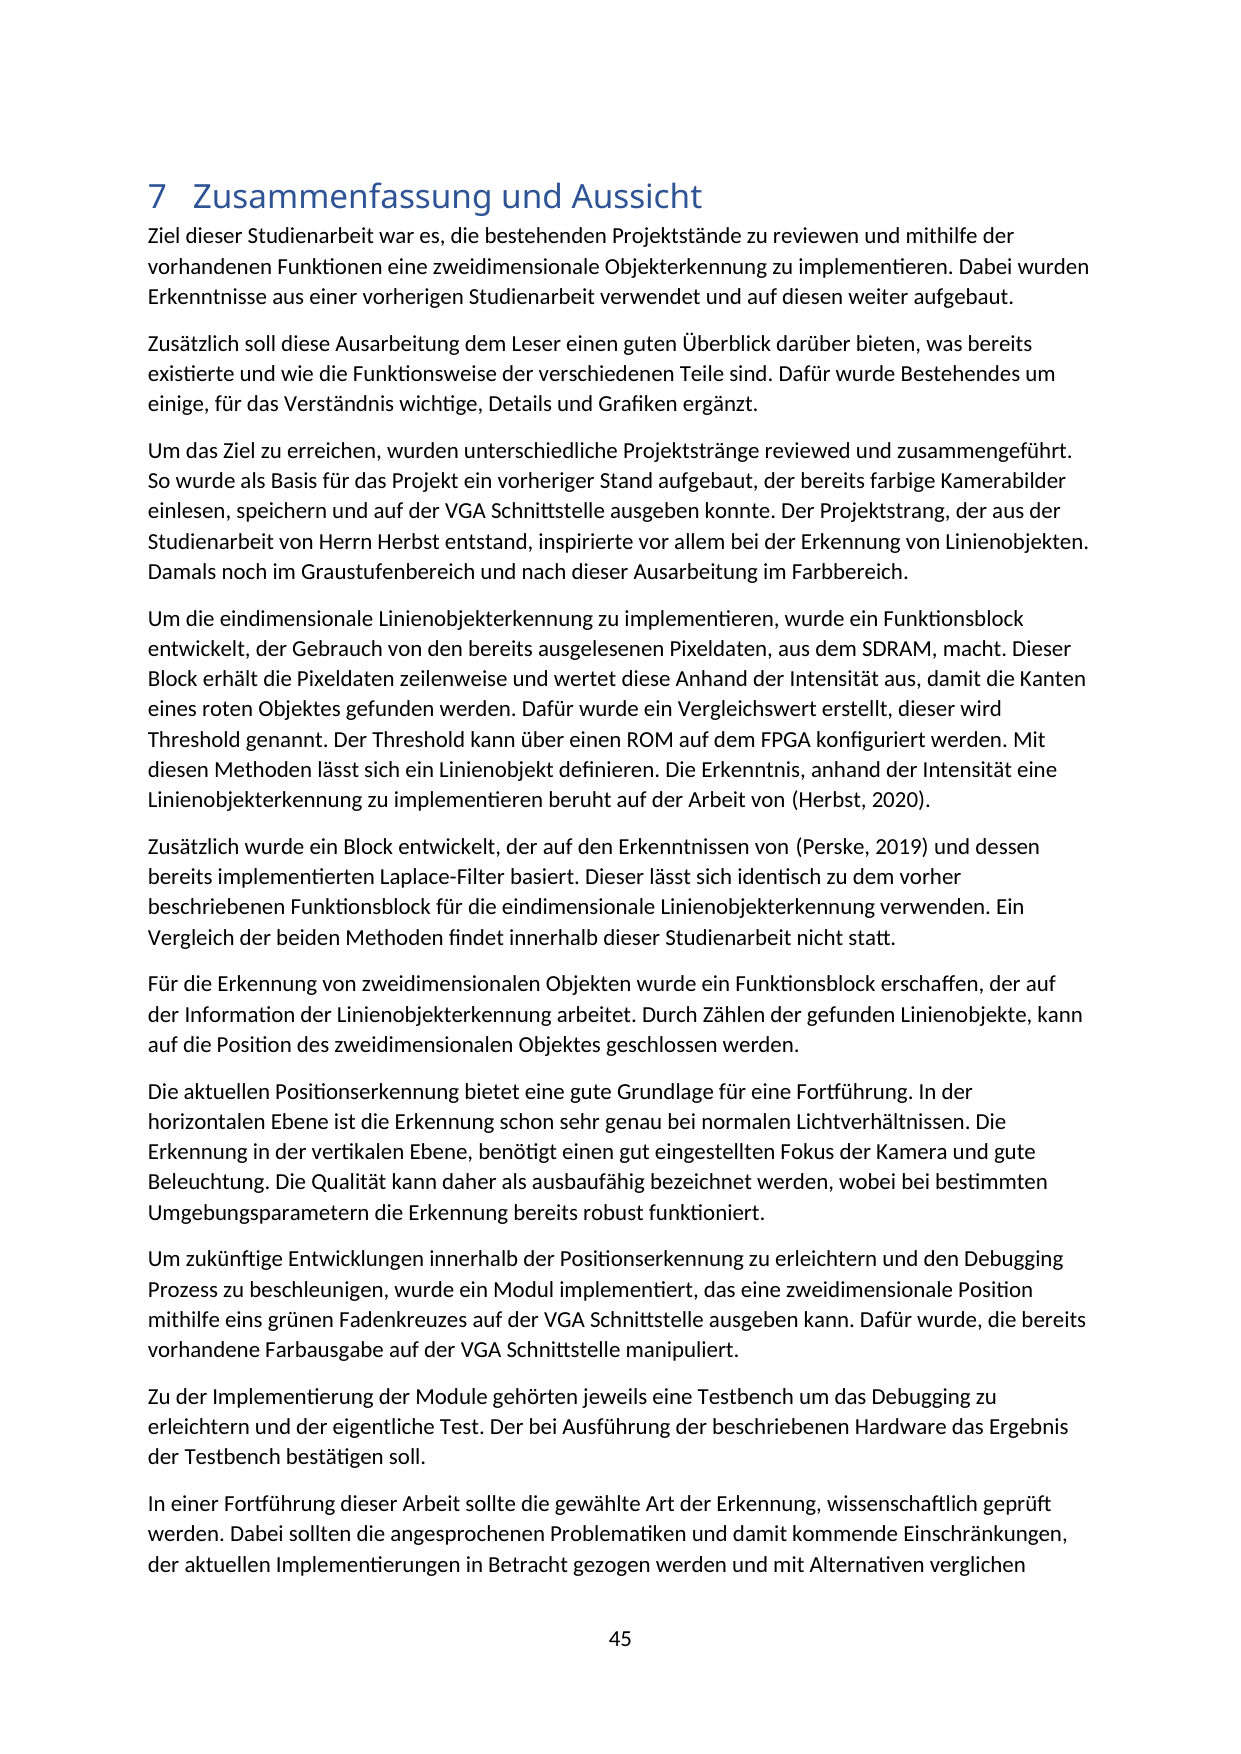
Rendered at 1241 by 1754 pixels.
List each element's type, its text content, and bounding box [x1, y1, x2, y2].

text Zusätzlich soll diese Ausarbeitung dem Leser einen guten Überblick darüber bieten, was bereits existierte und wie die Funktionsweise der verschiedenen Teile sind. Dafür wurde Bestehendes um einige, für das Verständnis wichtige, Details und Grafiken ergänzt. [148, 329, 1093, 417]
text Ziel dieser Studienarbeit war es, die bestehenden Projektstände zu reviewen und mithilfe der vorhandenen Funktionen eine zweidimensionale Objekterkennung zu implementieren. Dabei wurden Erkenntnisse aus einer vorherigen Studienarbeit verwendet und auf diesen weiter aufgebaut. [148, 222, 1093, 310]
text Für die Erkennung von zweidimensionalen Objekten wurde ein Funktionsblock erschaffen, der auf der Information der Linienobjekterkennung arbeitet. Durch Zählen der gefunden Linienobjekte, kann auf die Position des zweidimensionalen Objektes geschlossen werden. [148, 969, 1093, 1058]
subtitle Zusammenfassung und Aussicht [148, 173, 1093, 218]
text Die aktuellen Positionserkennung bietet eine gute Grundlage für eine Fortführung. In der horizontalen Ebene ist die Erkennung schon sehr genau bei normalen Lichtverhältnissen. Die Erkennung in der vertikalen Ebene, benötigt einen gut eingestellten Fokus der Kamera und gute Beleuchtung. Die Qualität kann daher als ausbaufähig bezeichnet werden, wobei bei bestimmten Umgebungsparametern die Erkennung bereits robust funktioniert. [148, 1077, 1093, 1226]
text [148, 1489, 1093, 1578]
text Um zukünftige Entwicklungen innerhalb der Positionserkennung zu erleichtern und den Debugging Prozess zu beschleunigen, wurde ein Modul implementiert, das eine zweidimensionale Position mithilfe eins grünen Fadenkreuzes auf der VGA Schnittstelle ausgeben kann. Dafür wurde, die bereits vorhandene Farbausgabe auf der VGA Schnittstelle manipuliert. [148, 1244, 1093, 1363]
text Um die eindimensionale Linienobjekterkennung zu implementieren, wurde ein Funktionsblock entwickelt, der Gebrauch von den bereits ausgelesenen Pixeldaten, aus dem SDRAM, macht. Dieser Block erhält die Pixeldaten zeilenweise und wertet diese Anhand der Intensität aus, damit die Kanten eines roten Objektes gefunden werden. Dafür wurde ein Vergleichswert erstellt, dieser wird Threshold genannt. Der Threshold kann über einen ROM auf dem FPGA konfiguriert werden. Mit diesen Methoden lässt sich ein Linienobjekt definieren. Die Erkenntnis, anhand der Intensität eine Linienobjekterkennung zu implementieren beruht auf der Arbeit von . [148, 604, 1093, 813]
text Zu der Implementierung der Module gehörten jeweils eine Testbench um das Debugging zu erleichtern und der eigentliche Test. Der bei Ausführung der beschriebenen Hardware das Ergebnis der Testbench bestätigen soll. [148, 1382, 1093, 1470]
text Um das Ziel zu erreichen, wurden unterschiedliche Projektstränge reviewed und zusammengeführt. So wurde als Basis für das Projekt ein vorheriger Stand aufgebaut, der bereits farbige Kamerabilder einlesen, speichern und auf der VGA Schnittstelle ausgeben konnte. Der Projektstrang, der aus der Studienarbeit von Herrn Herbst entstand, inspirierte vor allem bei der Erkennung von Linienobjekten. Damals noch im Graustufenbereich und nach dieser Ausarbeitung im Farbbereich. [148, 436, 1093, 585]
text Zusätzlich wurde ein Block entwickelt, der auf den Erkenntnissen von und dessen bereits implementierten Laplace-Filter basiert. Dieser lässt sich identisch zu dem vorher beschriebenen Funktionsblock für die eindimensionale Linienobjekterkennung verwenden. Ein Vergleich der beiden Methoden findet innerhalb dieser Studienarbeit nicht statt. [148, 832, 1093, 951]
